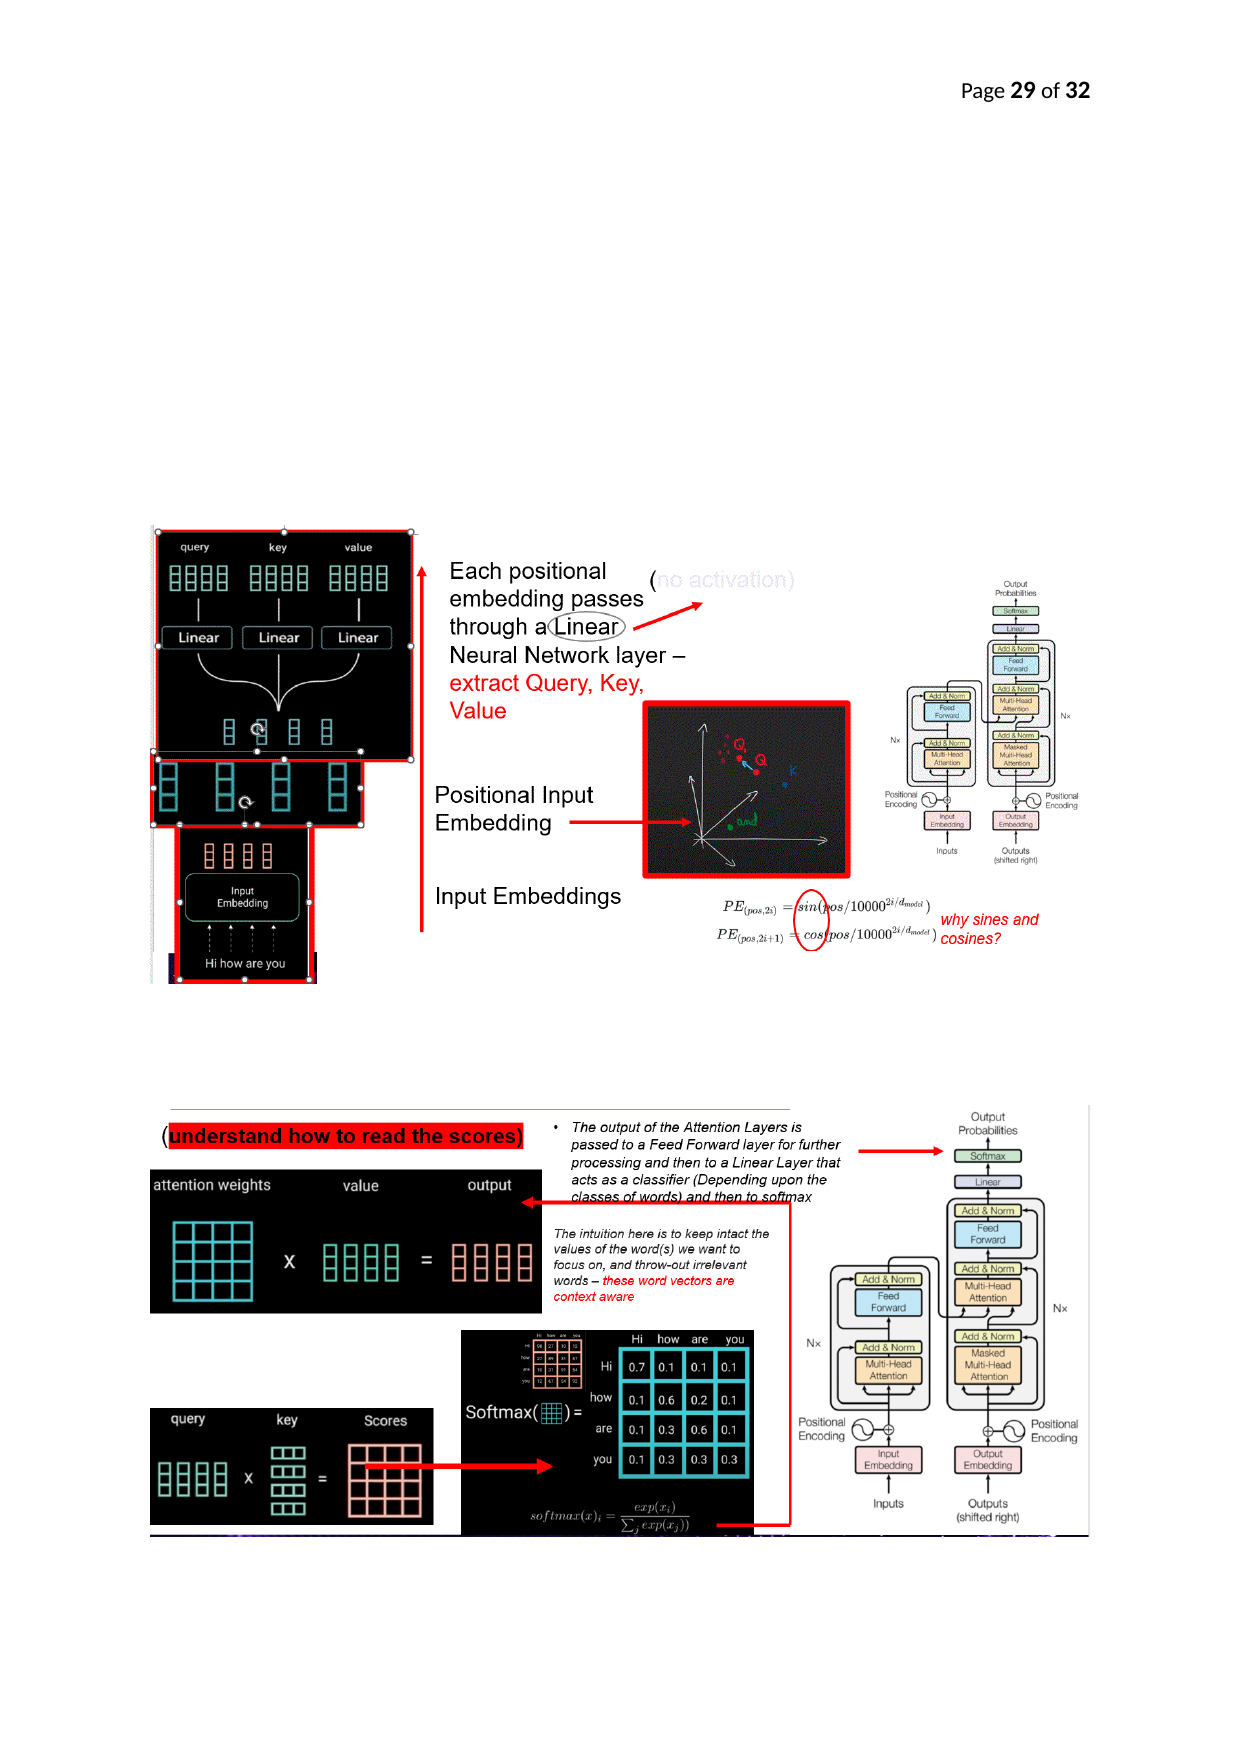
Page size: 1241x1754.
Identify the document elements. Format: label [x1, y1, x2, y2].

picture [150, 1105, 1091, 1537]
picture [150, 525, 1091, 994]
